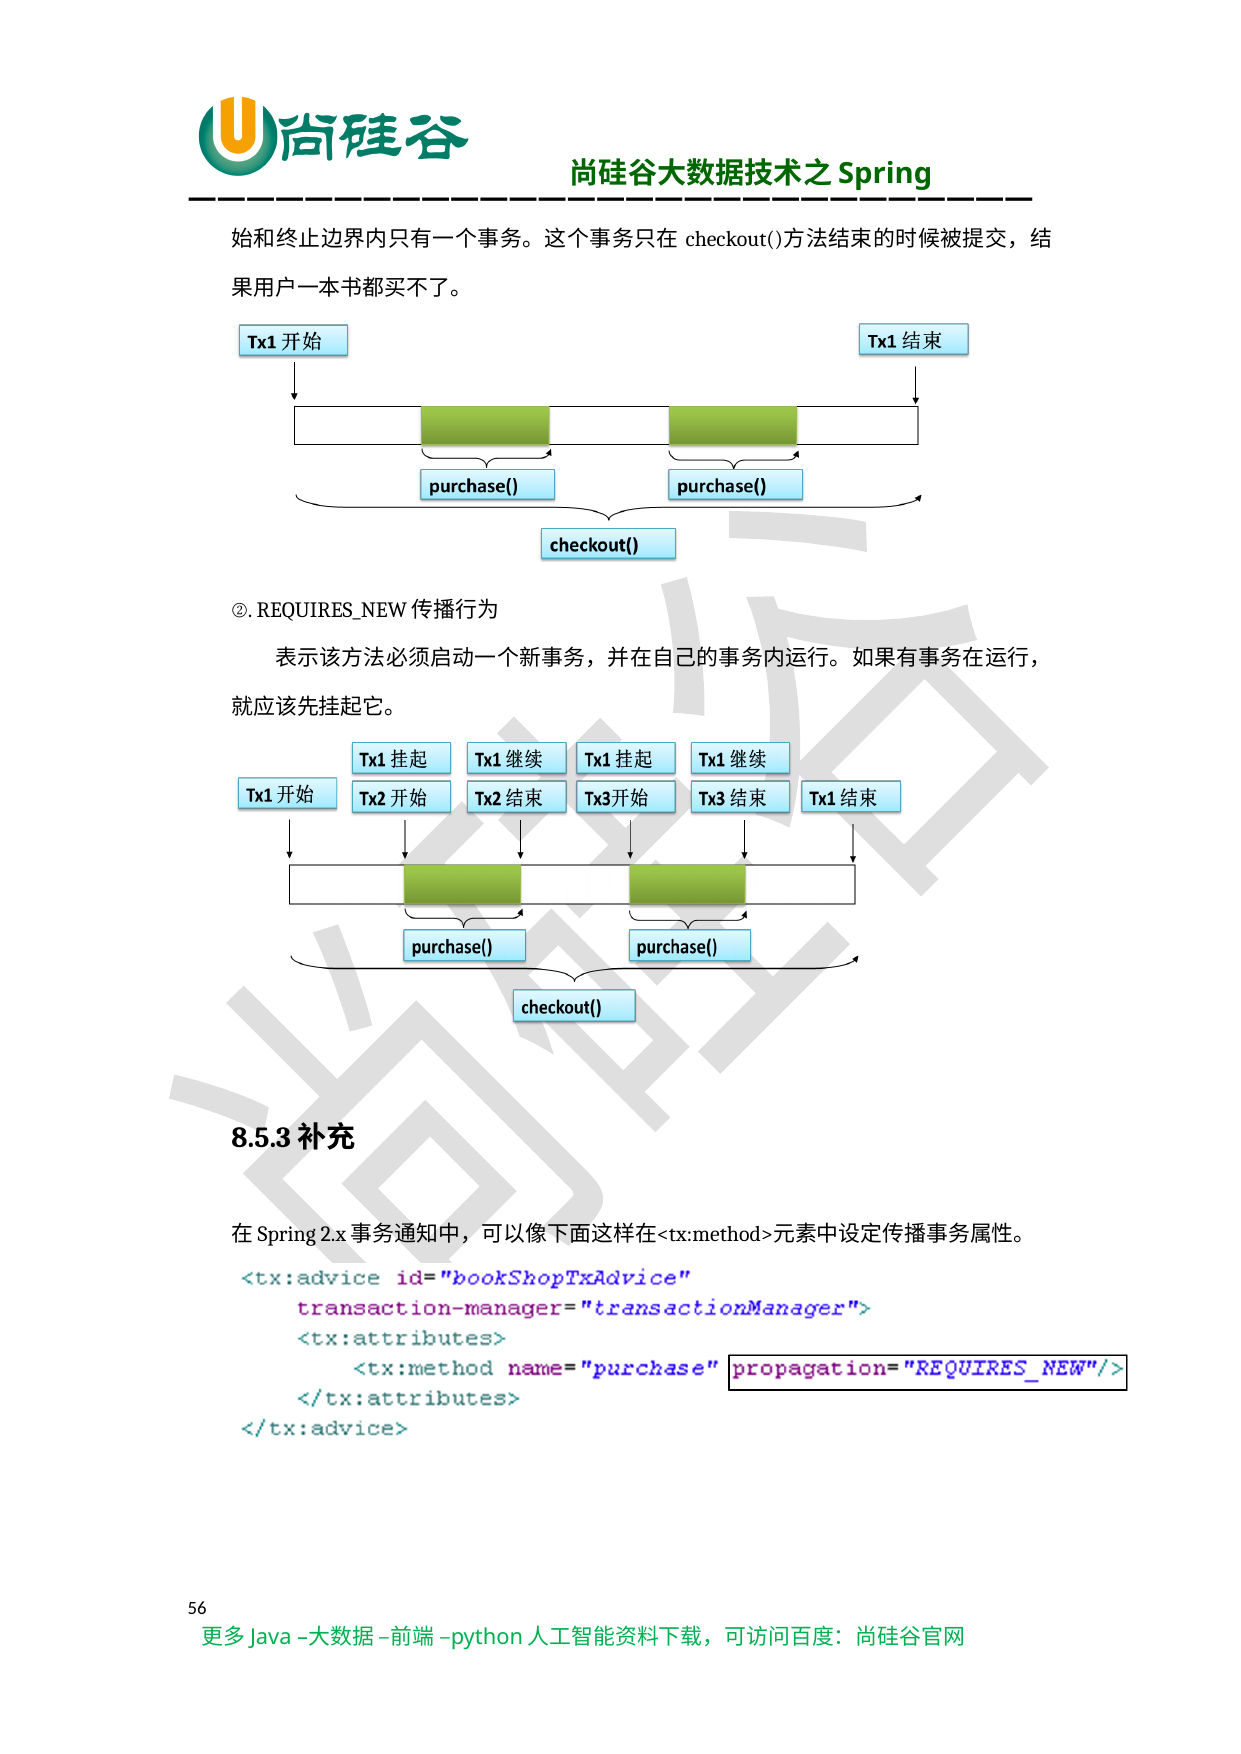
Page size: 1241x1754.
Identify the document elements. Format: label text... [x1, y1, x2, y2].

picture [231, 318, 972, 574]
text 表示该方法必须启动一个新事务，并在自己的事务内运行。如果有事务在运行，就应该先挂起它。 [231, 640, 1053, 721]
subtitle 8.5.3 补充 [187, 1102, 1053, 1167]
picture [231, 1263, 1140, 1447]
text 在Spring 2.x事务通知中，可以像下面这样在<tx:method>元素中设定传播事务属性。 [187, 1216, 1053, 1248]
picture [231, 736, 904, 1037]
text ②. REQUIRES_NEW传播行为 [187, 591, 1053, 624]
picture [187, 88, 476, 184]
